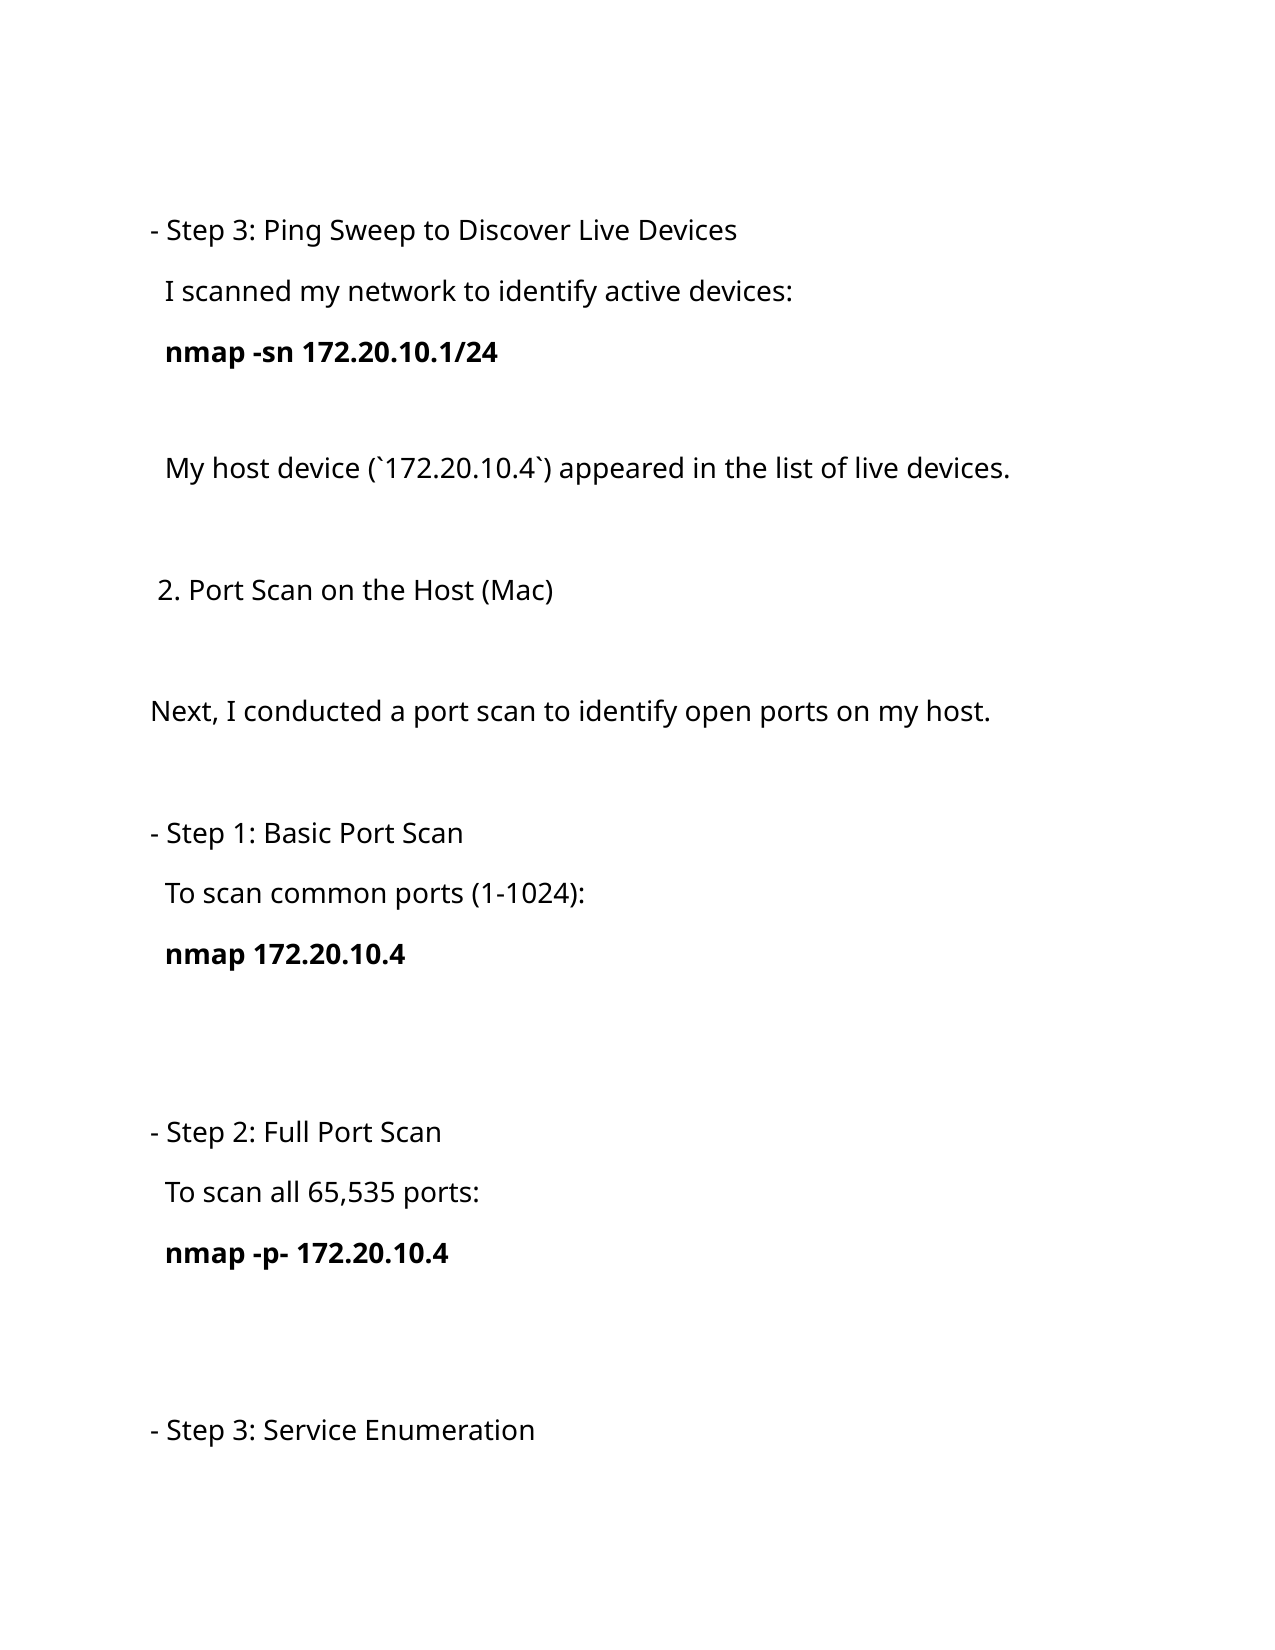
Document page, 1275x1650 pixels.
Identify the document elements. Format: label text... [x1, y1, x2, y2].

text - Step 3: Service Enumeration [150, 1411, 1125, 1449]
text To scan common ports (1-1024): [150, 874, 1125, 912]
text 2. Port Scan on the Host (Mac) [150, 570, 1125, 608]
text nmap -sn 172.20.10.1/24 [150, 332, 1125, 371]
text To scan all 65,535 ports: [150, 1173, 1125, 1211]
text nmap -p- 172.20.10.4 [150, 1233, 1125, 1272]
text - Step 1: Basic Port Scan [150, 813, 1125, 851]
text nmap 172.20.10.4 [150, 934, 1125, 973]
text My host device (`172.20.10.4`) appeared in the list of live devices. [150, 449, 1125, 487]
text Next, I conducted a port scan to identify open ports on my host. [150, 692, 1125, 730]
text - Step 2: Full Port Scan [150, 1112, 1125, 1150]
text - Step 3: Ping Sweep to Discover Live Devices [150, 211, 1125, 249]
text I scanned my network to identify active devices: [150, 271, 1125, 310]
